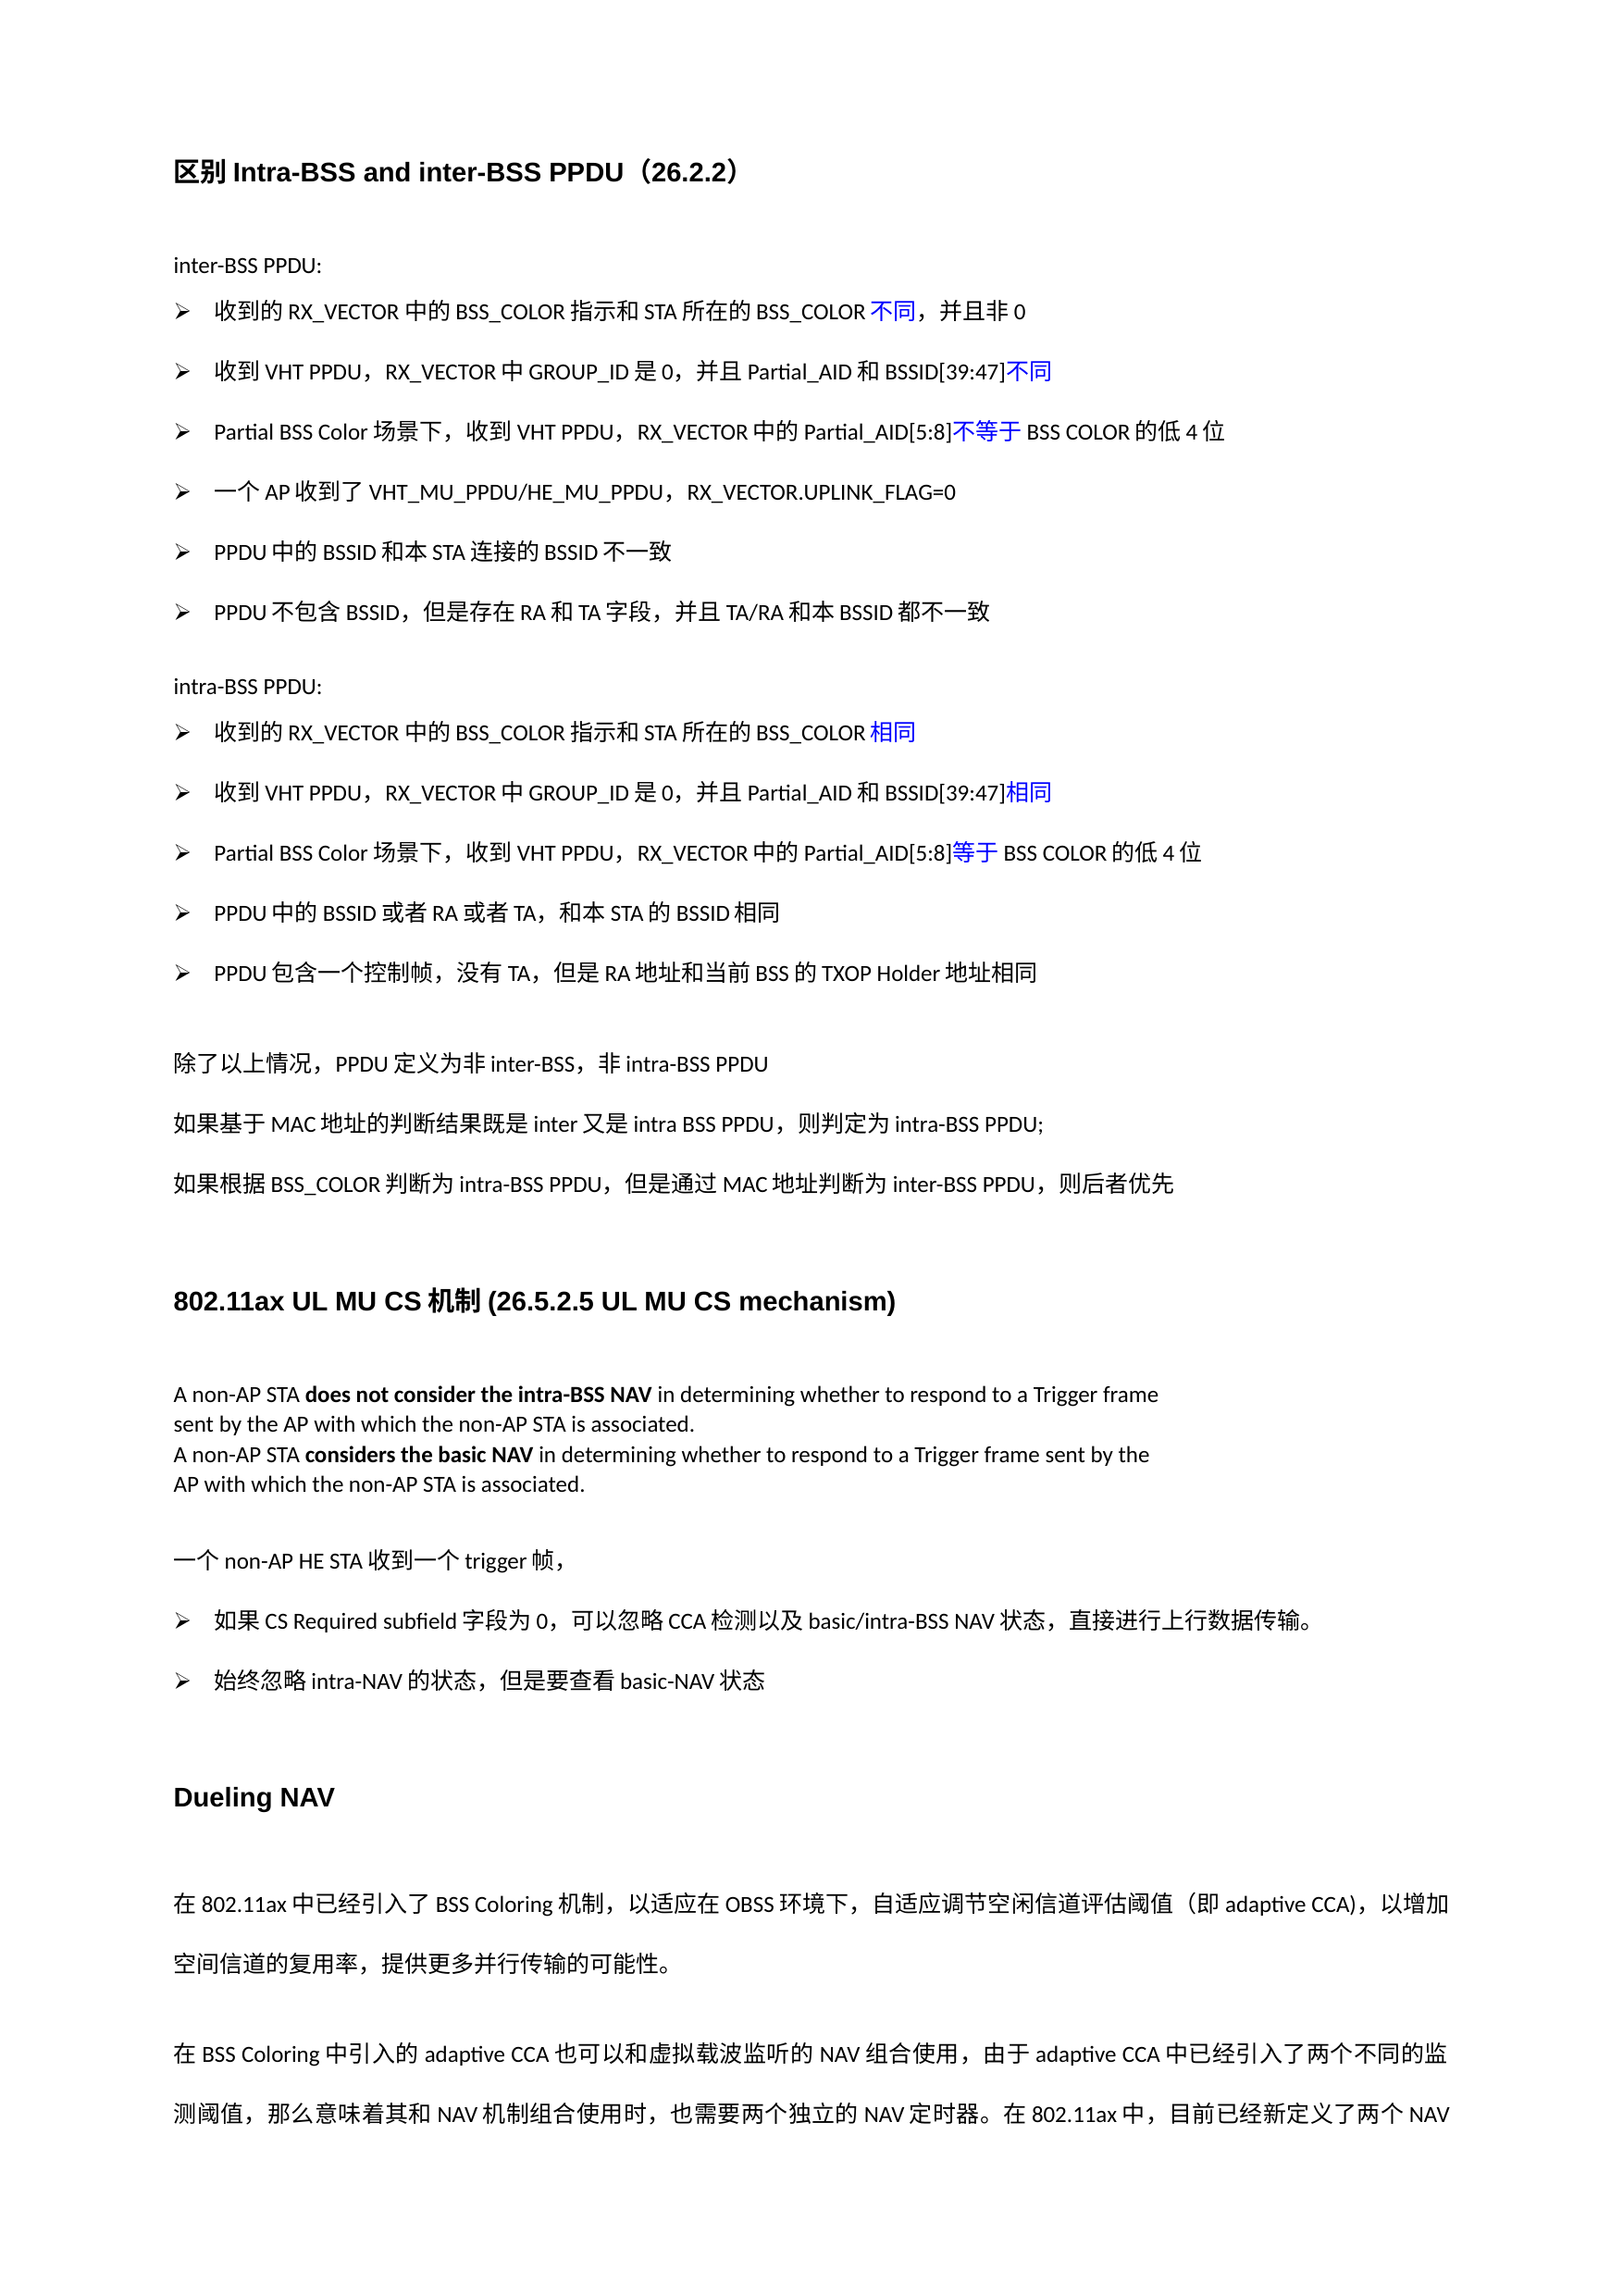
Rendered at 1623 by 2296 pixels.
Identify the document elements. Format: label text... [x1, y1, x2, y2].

list 如果基于MAC地址的判断结果既是inter又是intra BSS PPDU，则判定为intra-BSS PPDU; [173, 1092, 1449, 1152]
list A non-AP STA does not consider the intra-BSS NAV in determining whether to respond to a Trigger frame [173, 1379, 1449, 1409]
subtitle Dueling NAV [173, 1767, 1449, 1827]
list 除了以上情况，PPDU定义为非inter-BSS，非intra-BSS PPDU [173, 1032, 1449, 1092]
text inter-BSS PPDU: [173, 250, 1449, 279]
list 如果CS Required subfield字段为0，可以忽略CCA检测以及basic/intra-BSS NAV状态，直接进行上行数据传输。 [173, 1589, 1449, 1649]
list 收到VHT PPDU，RX_VECTOR中GROUP_ID是0，并且Partial_AID和BSSID[39:47]相同 [173, 761, 1449, 821]
list 一个non-AP HE STA收到一个trigger帧， [173, 1529, 1449, 1589]
list 如果根据BSS_COLOR判断为intra-BSS PPDU，但是通过MAC地址判断为inter-BSS PPDU，则后者优先 [173, 1152, 1449, 1212]
list 始终忽略intra-NAV的状态，但是要查看basic-NAV状态 [173, 1649, 1449, 1709]
list PPDU中的BSSID或者RA或者TA，和本STA的BSSID相同 [173, 881, 1449, 941]
list PPDU不包含BSSID，但是存在RA和TA字段，并且TA/RA和本BSSID都不一致 [173, 580, 1449, 640]
subtitle 区别Intra-BSS and inter-BSS PPDU（26.2.2） [173, 140, 1449, 200]
subtitle 802.11ax UL MU CS机制 (26.5.2.5 UL MU CS mechanism) [173, 1269, 1449, 1329]
list Partial BSS Color 场景下，收到VHT PPDU，RX_VECTOR中的Partial_AID[5:8]等于BSS COLOR的低4位 [173, 821, 1449, 881]
list 收到的RX_VECTOR 中的BSS_COLOR指示和STA所在的BSS_COLOR相同 [173, 701, 1449, 761]
list sent by the AP with which the non-AP STA is associated. [173, 1409, 1449, 1439]
list intra-BSS PPDU: [173, 671, 1449, 701]
list 收到的RX_VECTOR 中的BSS_COLOR指示和STA所在的BSS_COLOR不同，并且非0 [173, 279, 1449, 340]
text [173, 2022, 1449, 2142]
list Partial BSS Color 场景下，收到VHT PPDU，RX_VECTOR中的Partial_AID[5:8]不等于BSS COLOR的低4位 [173, 400, 1449, 460]
text 在802.11ax中已经引入了BSS Coloring机制，以适应在OBSS环境下，自适应调节空闲信道评估阈值（即adaptive CCA)，以增加空间信道的复用率，提供更多并行传输的可能性。 [173, 1872, 1449, 1992]
list AP with which the non-AP STA is associated. [173, 1469, 1449, 1499]
list PPDU中的BSSID和本STA连接的BSSID不一致 [173, 520, 1449, 580]
list 收到VHT PPDU，RX_VECTOR中GROUP_ID是0，并且Partial_AID和BSSID[39:47]不同 [173, 340, 1449, 400]
list 一个AP收到了VHT_MU_PPDU/HE_MU_PPDU，RX_VECTOR.UPLINK_FLAG=0 [173, 460, 1449, 520]
list PPDU包含一个控制帧，没有TA，但是RA地址和当前BSS的TXOP Holder地址相同 [173, 941, 1449, 1001]
list A non-AP STA considers the basic NAV in determining whether to respond to a Trigger frame sent by the [173, 1439, 1449, 1469]
